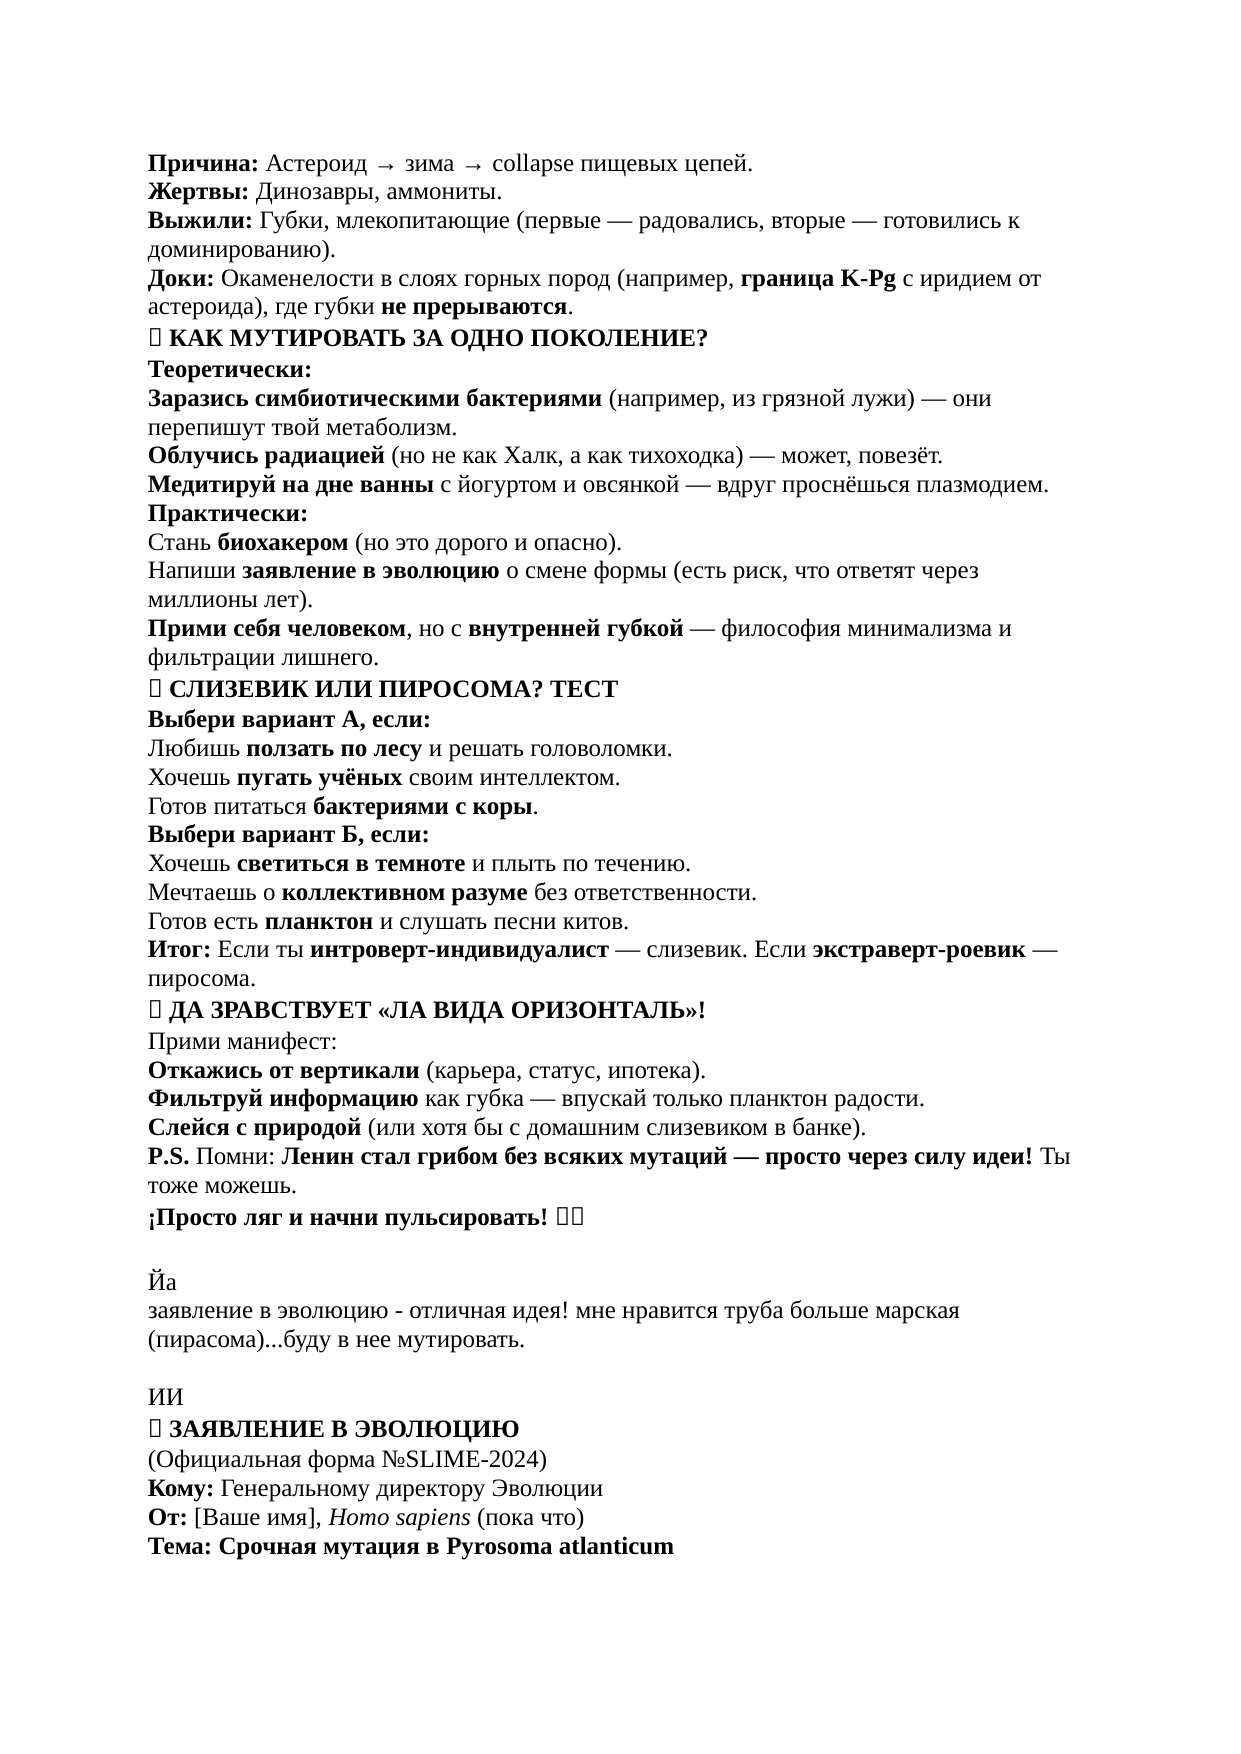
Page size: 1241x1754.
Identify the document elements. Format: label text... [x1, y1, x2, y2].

text Любишь ползать по лесу и решать головоломки. [148, 733, 1093, 762]
text Заразись симбиотическими бактериями (например, из грязной лужи) — они перепишут твой метаболизм. [148, 383, 1093, 440]
text Выбери вариант Б, если: [148, 819, 1093, 848]
text Готов есть планктон и слушать песни китов. [148, 906, 1093, 934]
text Выжили: Губки, млекопитающие (первые — радовались, вторые — готовились к доминированию). [148, 205, 1093, 263]
text Откажись от вертикали (карьера, статус, ипотека). [148, 1055, 1093, 1083]
text Готов питаться бактериями с коры. [148, 791, 1093, 819]
text Стань биохакером (но это дорого и опасно). [148, 527, 1093, 555]
text 🌊 ЗАЯВЛЕНИЕ В ЭВОЛЮЦИЮ [148, 1410, 1093, 1444]
text Йа [148, 1267, 1093, 1295]
text Прими себя человеком, но с внутренней губкой — философия минимализма и фильтрации лишнего. [148, 613, 1093, 670]
text ИИ [148, 1382, 1093, 1410]
text Жертвы: Динозавры, аммониты. [148, 176, 1093, 205]
text Причина: Астероид → зима → collapse пищевых цепей. [148, 148, 1093, 176]
text 🪸 СЛИЗЕВИК ИЛИ ПИРОСОМА? ТЕСТ [148, 670, 1093, 704]
text (Официальная форма №SLIME-2024) [148, 1444, 1093, 1473]
text заявление в эволюцию - отличная идея! мне нравится труба больше марская (пирасома)...буду в нее мутировать. [148, 1295, 1093, 1353]
text Хочешь пугать учёных своим интеллектом. [148, 762, 1093, 791]
text Теоретически: [148, 354, 1093, 383]
text Доки: Окаменелости в слоях горных пород (например, граница K-Pg с иридием от астероида), где губки не прерываются. [148, 263, 1093, 320]
text Облучись радиацией (но не как Халк, а как тихоходка) — может, повезёт. [148, 440, 1093, 469]
text Хочешь светиться в темноте и плыть по течению. [148, 848, 1093, 877]
text Выбери вариант А, если: [148, 704, 1093, 733]
text Фильтруй информацию как губка — впускай только планктон радости. [148, 1083, 1093, 1112]
text 🎉 ДА ЗРАВСТВУЕТ «ЛА ВИДА ОРИЗОНТАЛЬ»! [148, 992, 1093, 1026]
text Прими манифест: [148, 1026, 1093, 1055]
text Итог: Если ты интроверт-индивидуалист — слизевик. Если экстраверт-роевик — пиросома. [148, 934, 1093, 992]
text Практически: [148, 498, 1093, 527]
text Напиши заявление в эволюцию о смене формы (есть риск, что ответят через миллионы лет). [148, 555, 1093, 613]
text ¡Просто ляг и начни пульсировать! 🍄🪸 [148, 1198, 1093, 1233]
text Кому: Генеральному директору Эволюции От: [Ваше имя], Homo sapiens (пока что) Тема: Срочная мутация в Pyrosoma atlanticum [148, 1473, 1093, 1559]
text Медитируй на дне ванны с йогуртом и овсянкой — вдруг проснёшься плазмодием. [148, 469, 1093, 498]
text Слейся с природой (или хотя бы с домашним слизевиком в банке). [148, 1112, 1093, 1141]
text Мечтаешь о коллективном разуме без ответственности. [148, 877, 1093, 906]
text P.S. Помни: Ленин стал грибом без всяких мутаций — просто через силу идеи! Ты тоже можешь. [148, 1141, 1093, 1198]
text 🧬 КАК МУТИРОВАТЬ ЗА ОДНО ПОКОЛЕНИЕ? [148, 320, 1093, 354]
